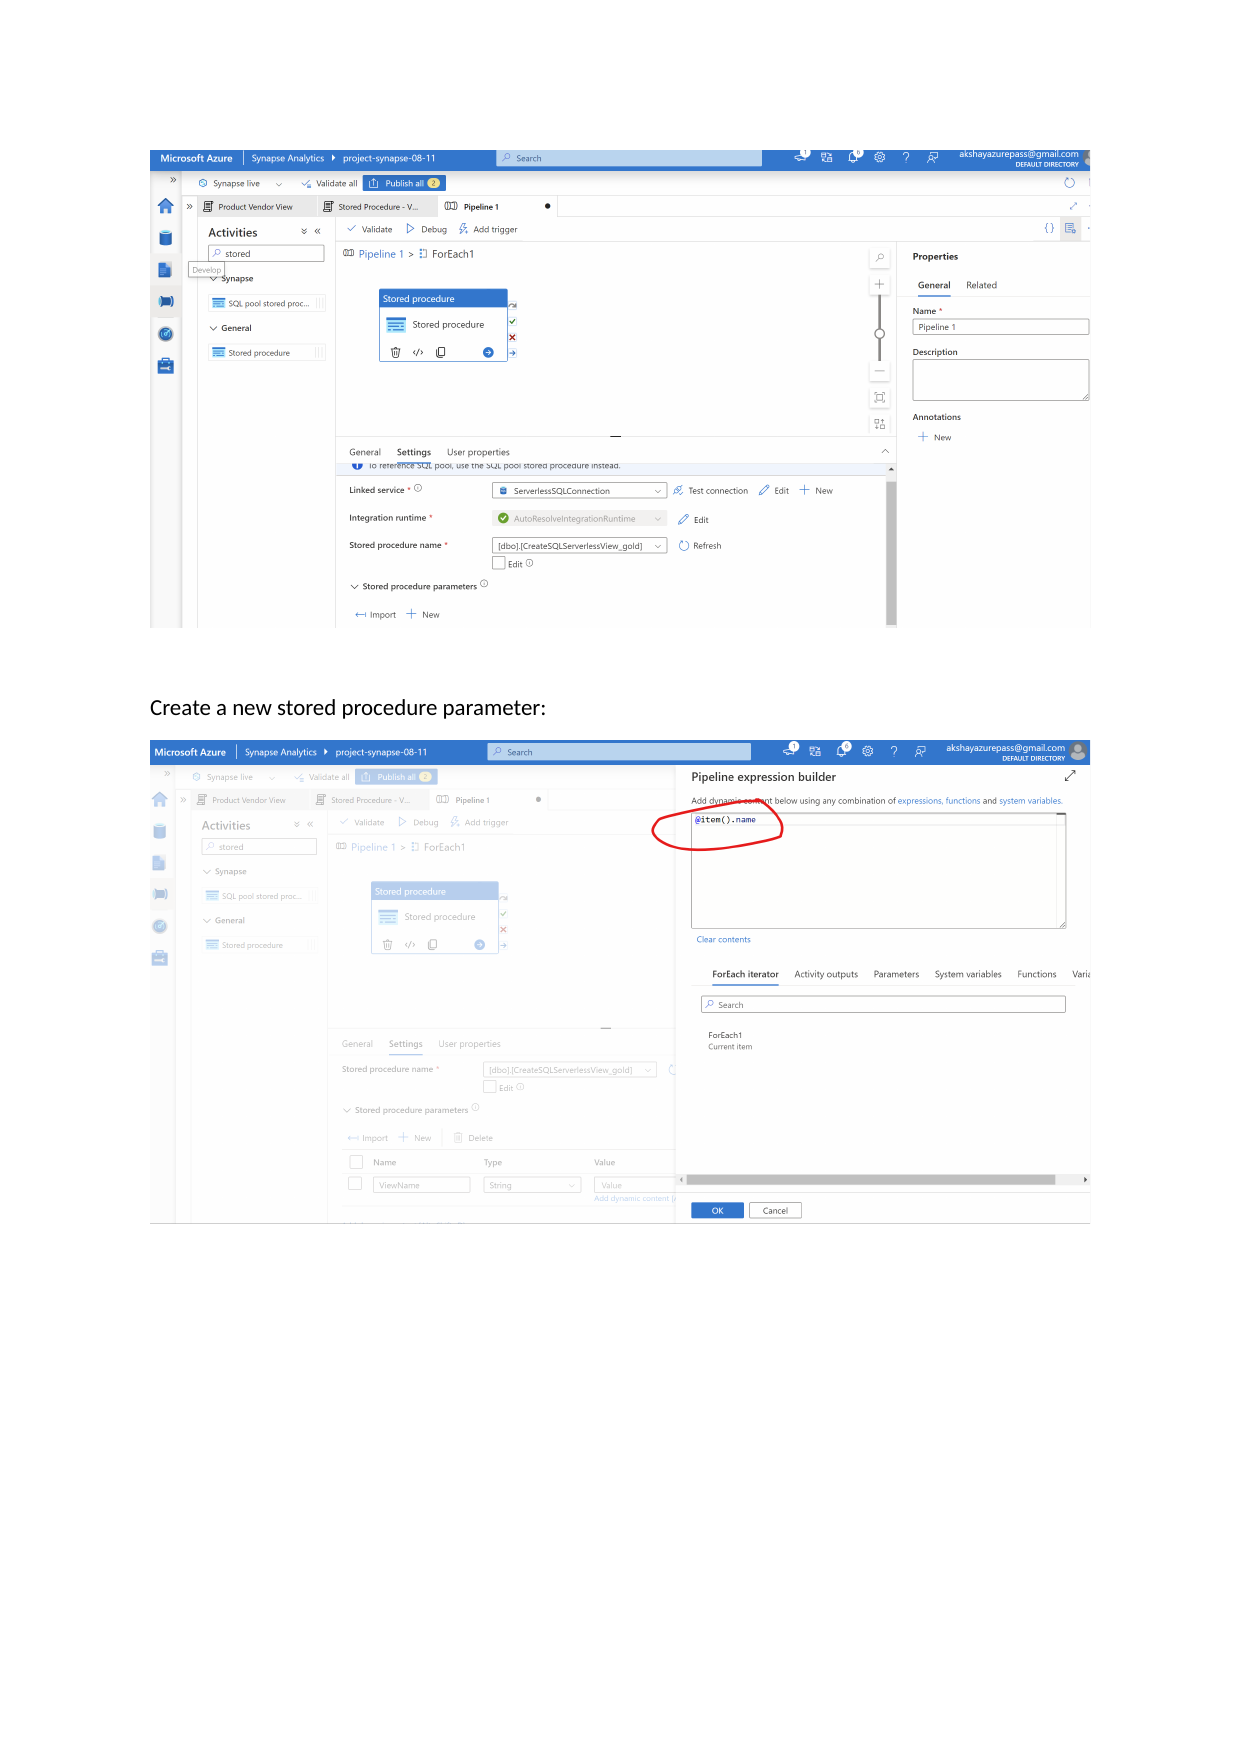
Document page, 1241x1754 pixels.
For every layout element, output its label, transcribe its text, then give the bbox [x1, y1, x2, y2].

picture [150, 150, 1091, 628]
picture [150, 740, 1091, 1224]
text Create a new stored procedure parameter: [150, 693, 1090, 721]
